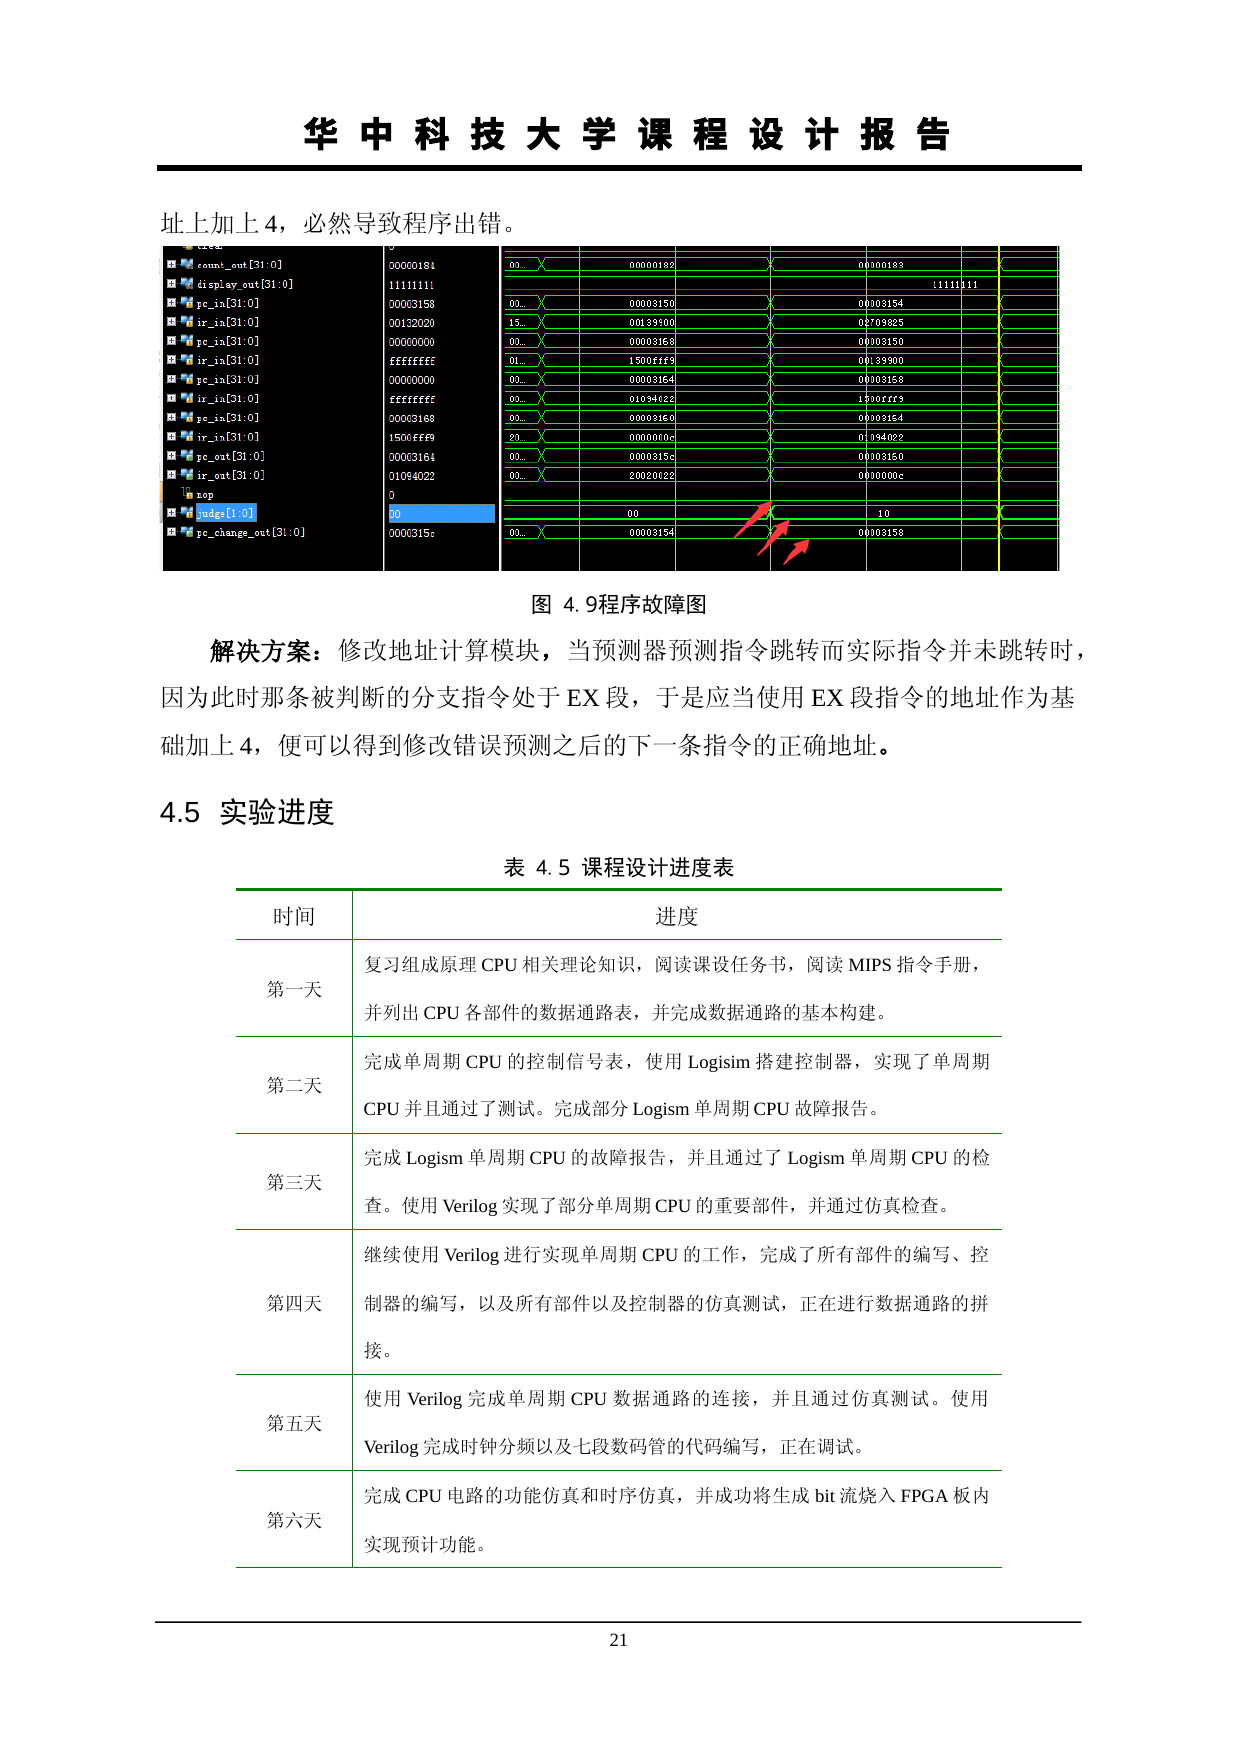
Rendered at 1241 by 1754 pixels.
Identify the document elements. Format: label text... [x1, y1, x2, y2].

table_header 进度 [353, 891, 1002, 939]
text 解决方案：修改地址计算模块，当预测器预测指令跳转而实际指令并未跳转时，因为此时那条被判断的分支指令处于EX段，于是应当使用EX段指令的地址作为基础加上4，便可以得到修改错误预测之后的下一条指令的正确地址。 [159, 625, 1075, 768]
picture [159, 246, 1060, 571]
table_cell 第二天 [236, 1037, 352, 1132]
table_cell 复习组成原理CPU相关理论知识，阅读课设任务书，阅读MIPS指令手册，并列出CPU各部件的数据通路表，并完成数据通路的基本构建。 [353, 940, 1002, 1036]
table_cell 使用Verilog完成单周期CPU数据通路的连接，并且通过仿真测试。使用Verilog完成时钟分频以及七段数码管的代码编写，正在调试。 [353, 1375, 1002, 1470]
table_cell 完成CPU电路的功能仿真和时序仿真，并成功将生成bit流烧入FPGA板内实现预计功能。 [353, 1471, 1002, 1567]
table_cell 第一天 [236, 940, 352, 1036]
table_cell 第六天 [236, 1471, 352, 1567]
table_cell 第四天 [236, 1230, 352, 1373]
table_cell 完成Logism单周期CPU的故障报告，并且通过了Logism单周期CPU的检查。使用Verilog实现了部分单周期CPU的重要部件，并通过仿真检查。 [353, 1134, 1002, 1229]
table_header 时间 [236, 891, 352, 939]
subtitle 实验进度 [159, 793, 1053, 829]
table_cell 继续使用Verilog进行实现单周期CPU的工作，完成了所有部件的编写、控制器的编写，以及所有部件以及控制器的仿真测试，正在进行数据通路的拼接。 [353, 1230, 1002, 1373]
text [159, 198, 1075, 246]
table_cell 第五天 [236, 1375, 352, 1470]
table_cell 第三天 [236, 1134, 352, 1229]
table_cell 完成单周期CPU的控制信号表，使用Logisim搭建控制器，实现了单周期CPU并且通过了测试。完成部分Logism单周期CPU故障报告。 [353, 1037, 1002, 1132]
